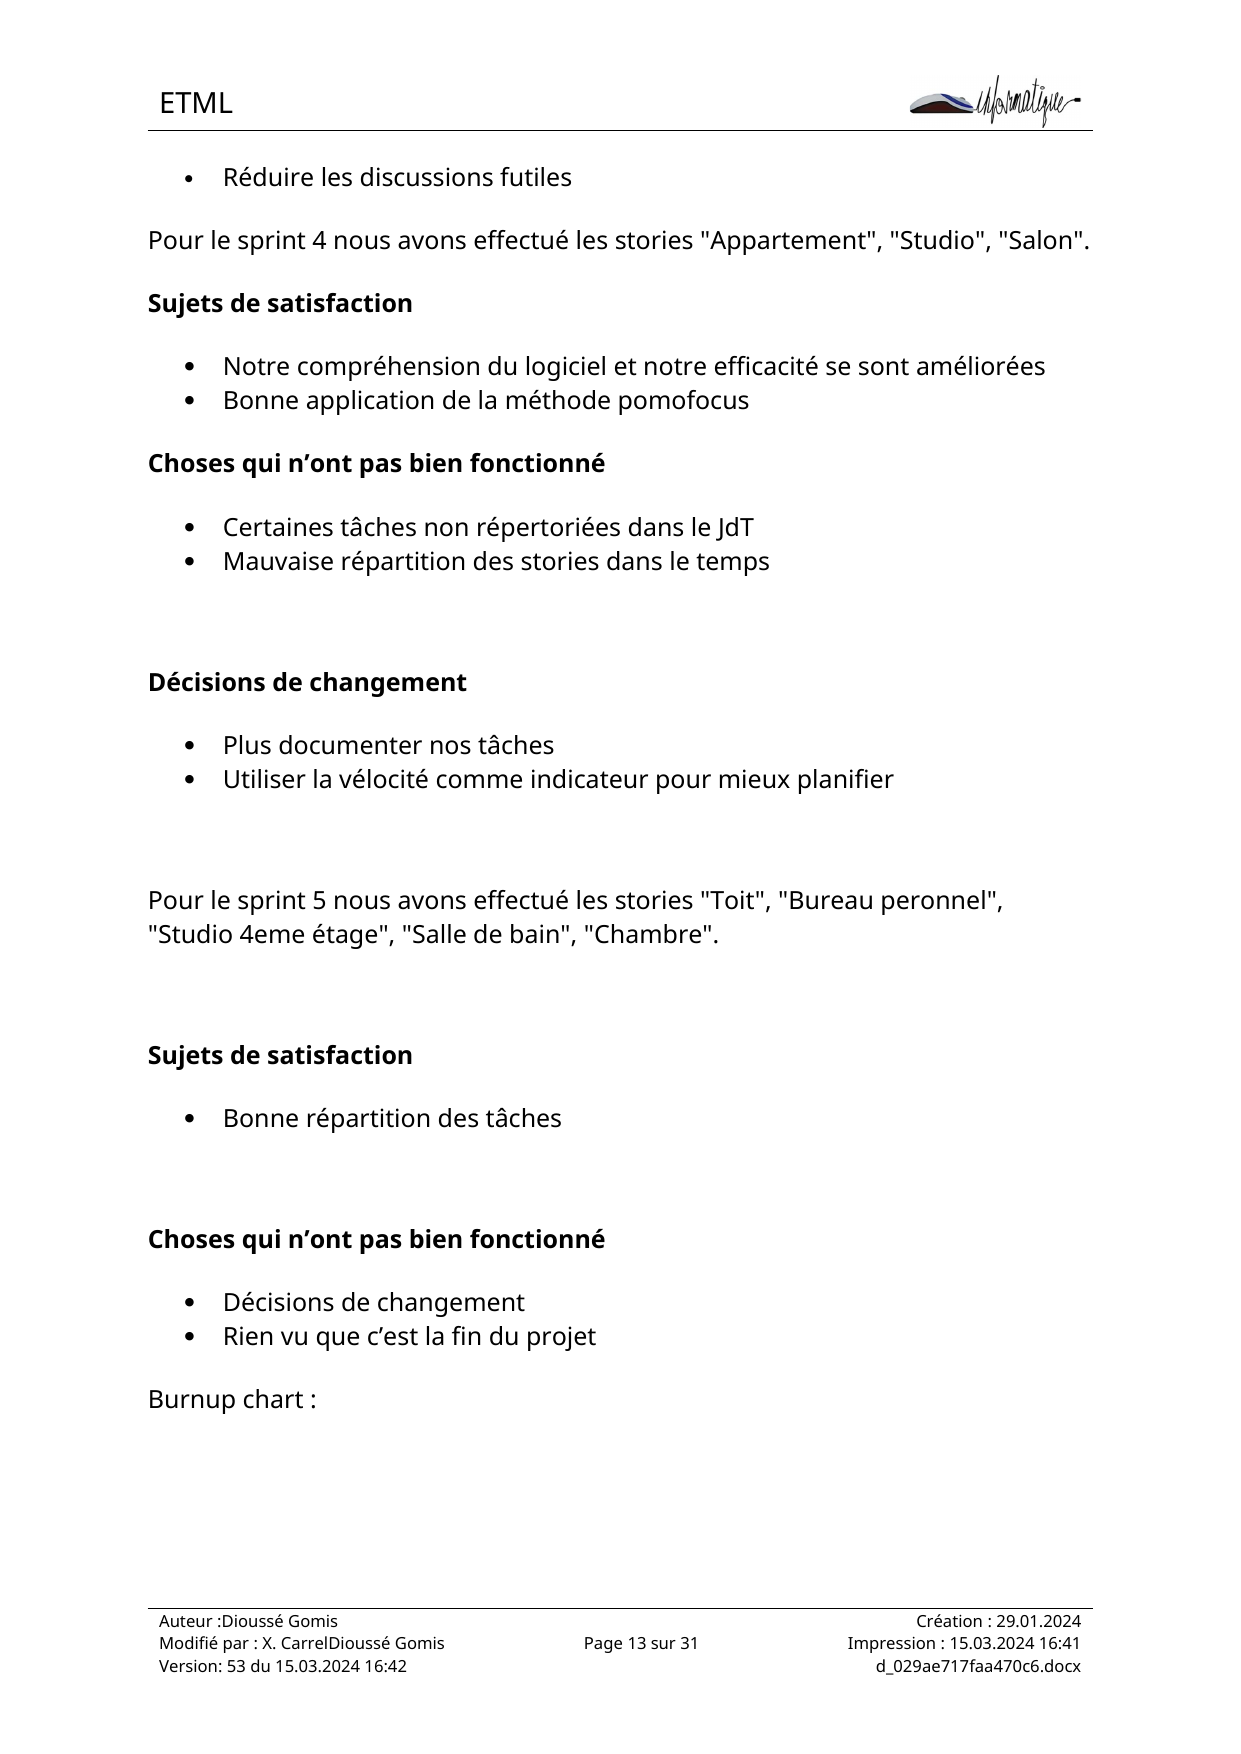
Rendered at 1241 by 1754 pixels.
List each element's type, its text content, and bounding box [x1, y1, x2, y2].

list Décisions de changement [185, 1284, 1092, 1319]
list Réduire les discussions futiles [185, 159, 1092, 193]
list Utiliser la vélocité comme indicateur pour mieux planifier [185, 762, 1092, 796]
list Bonne application de la méthode pomofocus [185, 383, 1092, 417]
text Décisions de changement [148, 664, 1092, 698]
list Certaines tâches non répertoriées dans le JdT [185, 509, 1092, 543]
text Choses qui n’ont pas bien fonctionné [148, 446, 1092, 480]
list Mauvaise répartition des stories dans le temps [185, 543, 1092, 577]
list Notre compréhension du logiciel et notre efficacité se sont améliorées [185, 349, 1092, 383]
list Bonne répartition des tâches [185, 1101, 1092, 1134]
list Plus documenter nos tâches [185, 727, 1092, 762]
text Choses qui n’ont pas bien fonctionné [148, 1221, 1092, 1255]
text Pour le sprint 4 nous avons effectué les stories "Appartement", "Studio", "Salon". [148, 222, 1092, 256]
text Burnup chart : [148, 1382, 1092, 1416]
text Pour le sprint 5 nous avons effectué les stories "Toit", "Bureau peronnel", "Studio 4eme étage", "Salle de bain", "Chambre". [148, 882, 1092, 951]
list Rien vu que c’est la fin du projet [185, 1319, 1092, 1353]
text Sujets de satisfaction [148, 1037, 1092, 1071]
picture [909, 75, 1082, 128]
text Sujets de satisfaction [148, 286, 1092, 320]
